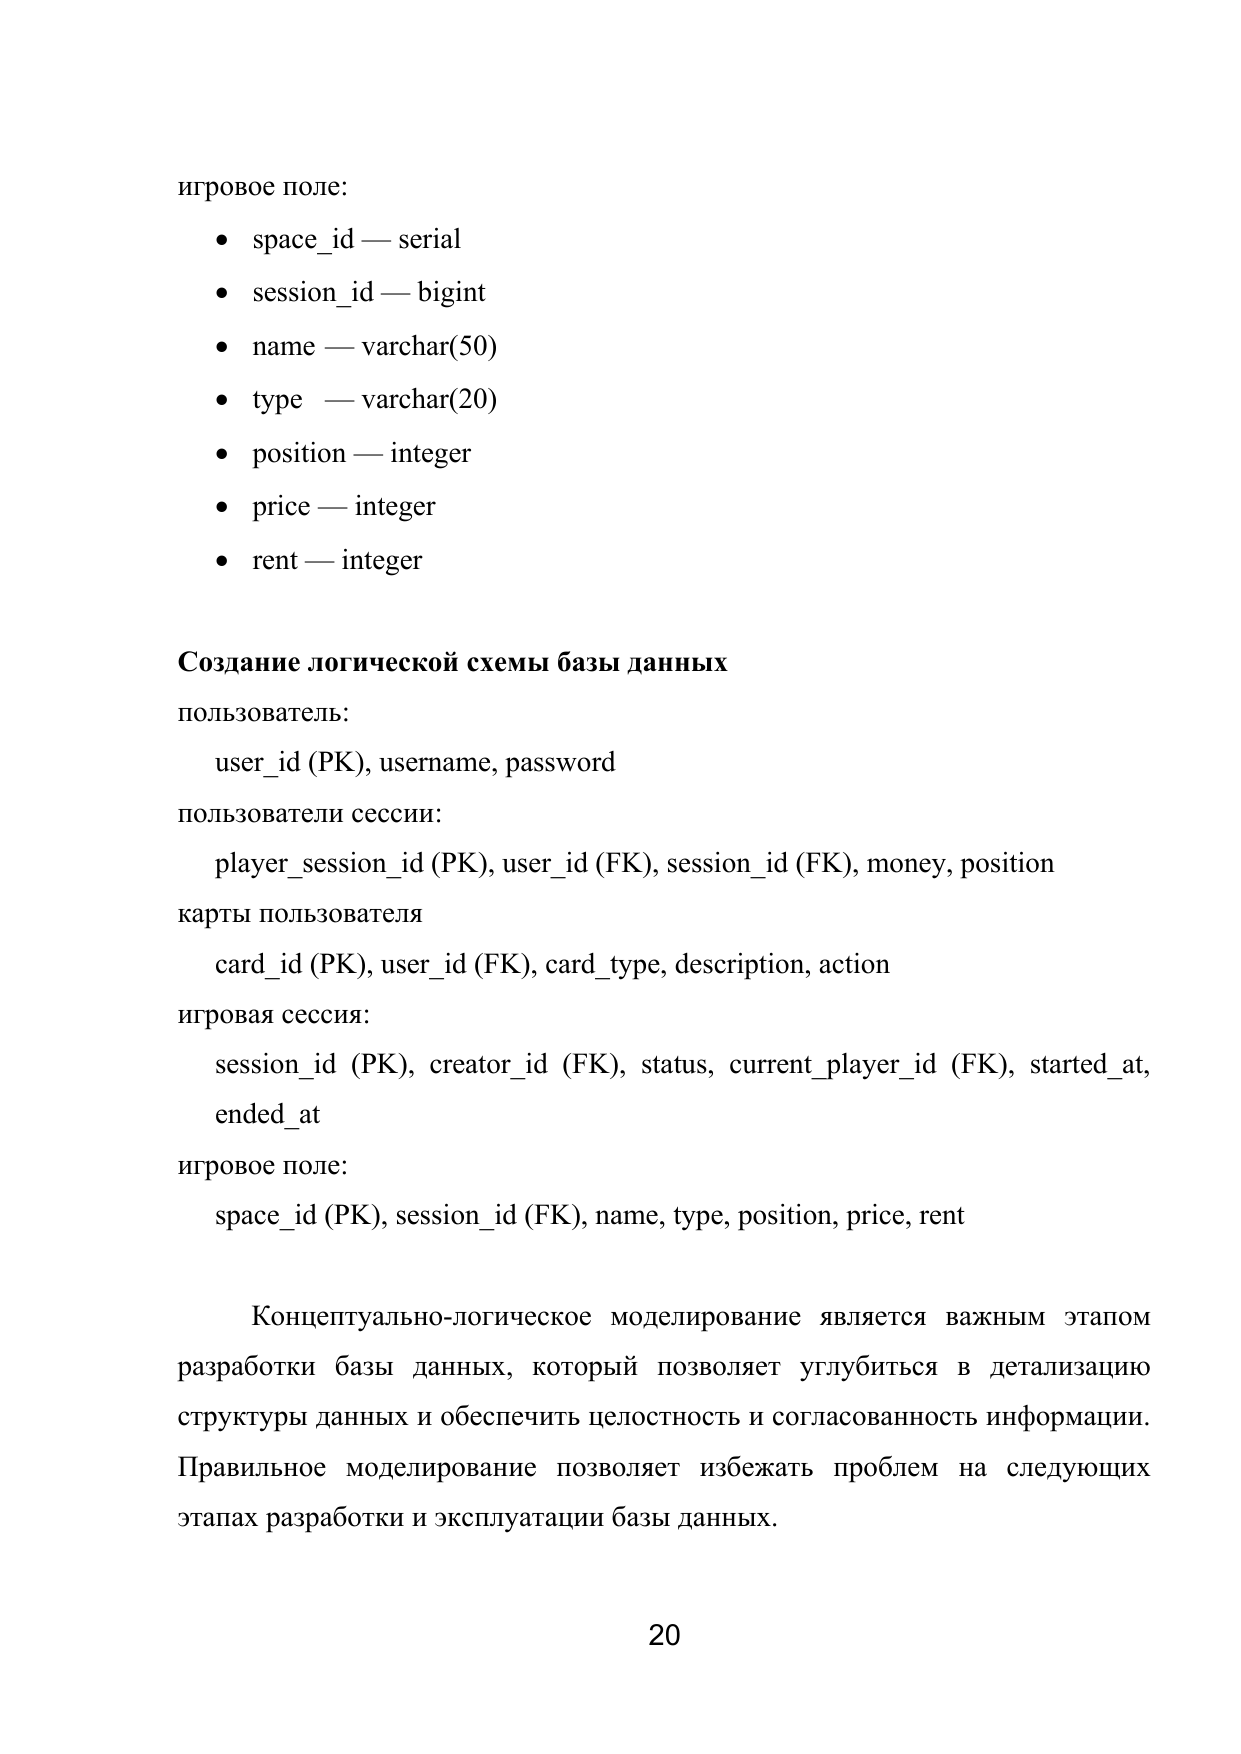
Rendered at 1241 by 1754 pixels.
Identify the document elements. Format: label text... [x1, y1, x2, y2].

text игровая сессия: [177, 996, 1152, 1029]
list type — varchar(20) [215, 379, 1152, 415]
text user_id (PK), username, password [215, 744, 1152, 778]
text игровое поле: [177, 168, 1152, 202]
text card_id (PK), user_id (FK), card_type, description, action [215, 946, 1152, 979]
list position — integer [215, 433, 1152, 469]
text player_session_id (PK), user_id (FK), session_id (FK), money, position [215, 845, 1152, 879]
list price — integer [215, 486, 1152, 522]
list space_id — serial [215, 219, 1152, 254]
list name — varchar(50) [215, 326, 1152, 362]
text space_id (PK), session_id (FK), name, type, position, price, rent [215, 1197, 1152, 1231]
text session_id (PK), creator_id (FK), status, current_player_id (FK), started_at, ended_at [215, 1046, 1152, 1130]
text пользователи сессии: [177, 795, 1152, 828]
list rent — integer [215, 540, 1152, 576]
text Концептуально-логическое моделирование является важным этапом разработки базы данных, который позволяет углубиться в детализацию структуры данных и обеспечить целостность и согласованность информации. Правильное моделирование позволяет избежать проблем на следующих этапах разработки и эксплуатации базы данных. [177, 1298, 1152, 1533]
text карты пользователя [177, 895, 1152, 929]
text Создание логической схемы базы данных [177, 644, 1152, 677]
list session_id — bigint [215, 272, 1152, 308]
text пользователь: [177, 694, 1152, 728]
text игровое поле: [177, 1147, 1152, 1181]
